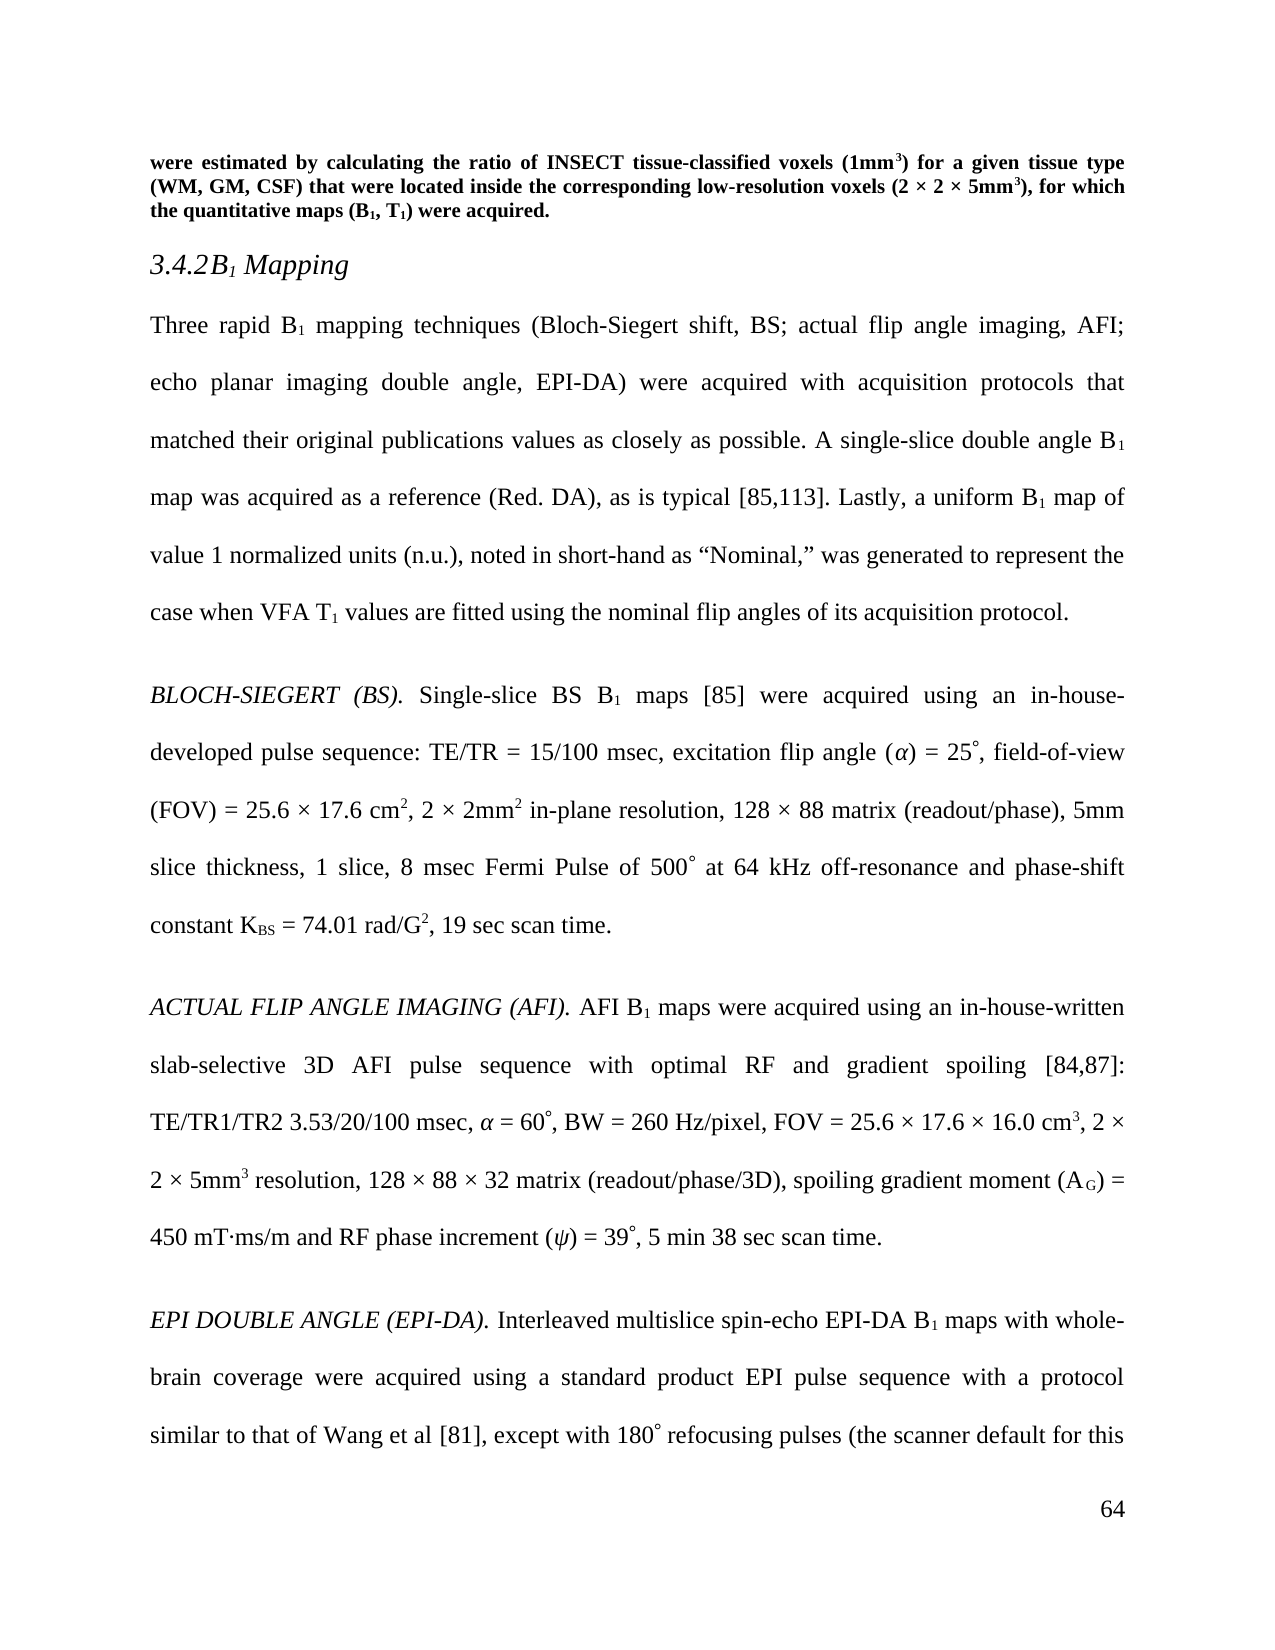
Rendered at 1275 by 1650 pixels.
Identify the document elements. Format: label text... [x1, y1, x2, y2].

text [150, 1305, 1125, 1449]
text ACTUAL FLIP ANGLE IMAGING (AFI). AFI B1 maps were acquired using an in-house-written slab-selective 3D AFI pulse sequence with optimal RF and gradient spoiling [84,87]: TE/TR1/TR2 3.53/20/100 msec, α = 60, BW = 260 Hz/pixel, FOV = 25.6 × 17.6 × 16.0 cm3, 2 × 2 × 5mm3 resolution, 128 × 88 × 32 matrix (readout/phase/3D), spoiling gradient moment (AG) = 450 mT∙ms/m and RF phase increment (ψ) = 39, 5 min 38 sec scan time. [150, 992, 1125, 1251]
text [150, 150, 1125, 222]
text Three rapid B1 mapping techniques (Bloch-Siegert shift, BS; actual flip angle imaging, AFI; echo planar imaging double angle, EPI-DA) were acquired with acquisition protocols that matched their original publications values as closely as possible. A single-slice double angle B1 map was acquired as a reference (Red. DA), as is typical [85,113]. Lastly, a uniform B1 map of value 1 normalized units (n.u.), noted in short-hand as “Nominal,” was generated to represent the case when VFA T1 values are fitted using the nominal flip angles of its acquisition protocol. [150, 310, 1125, 626]
text BLOCH-SIEGERT (BS). Single-slice BS B1 maps [85] were acquired using an in-house-developed pulse sequence: TE/TR = 15/100 msec, excitation flip angle (α) = 25, field-of-view (FOV) = 25.6 × 17.6 cm2, 2 × 2mm2 in-plane resolution, 128 × 88 matrix (readout/phase), 5mm slice thickness, 1 slice, 8 msec Fermi Pulse of 500 at 64 kHz off-resonance and phase-shift constant KBS = 74.01 rad/G2, 19 sec scan time. [150, 680, 1125, 939]
subtitle B1 Mapping [150, 247, 1125, 281]
